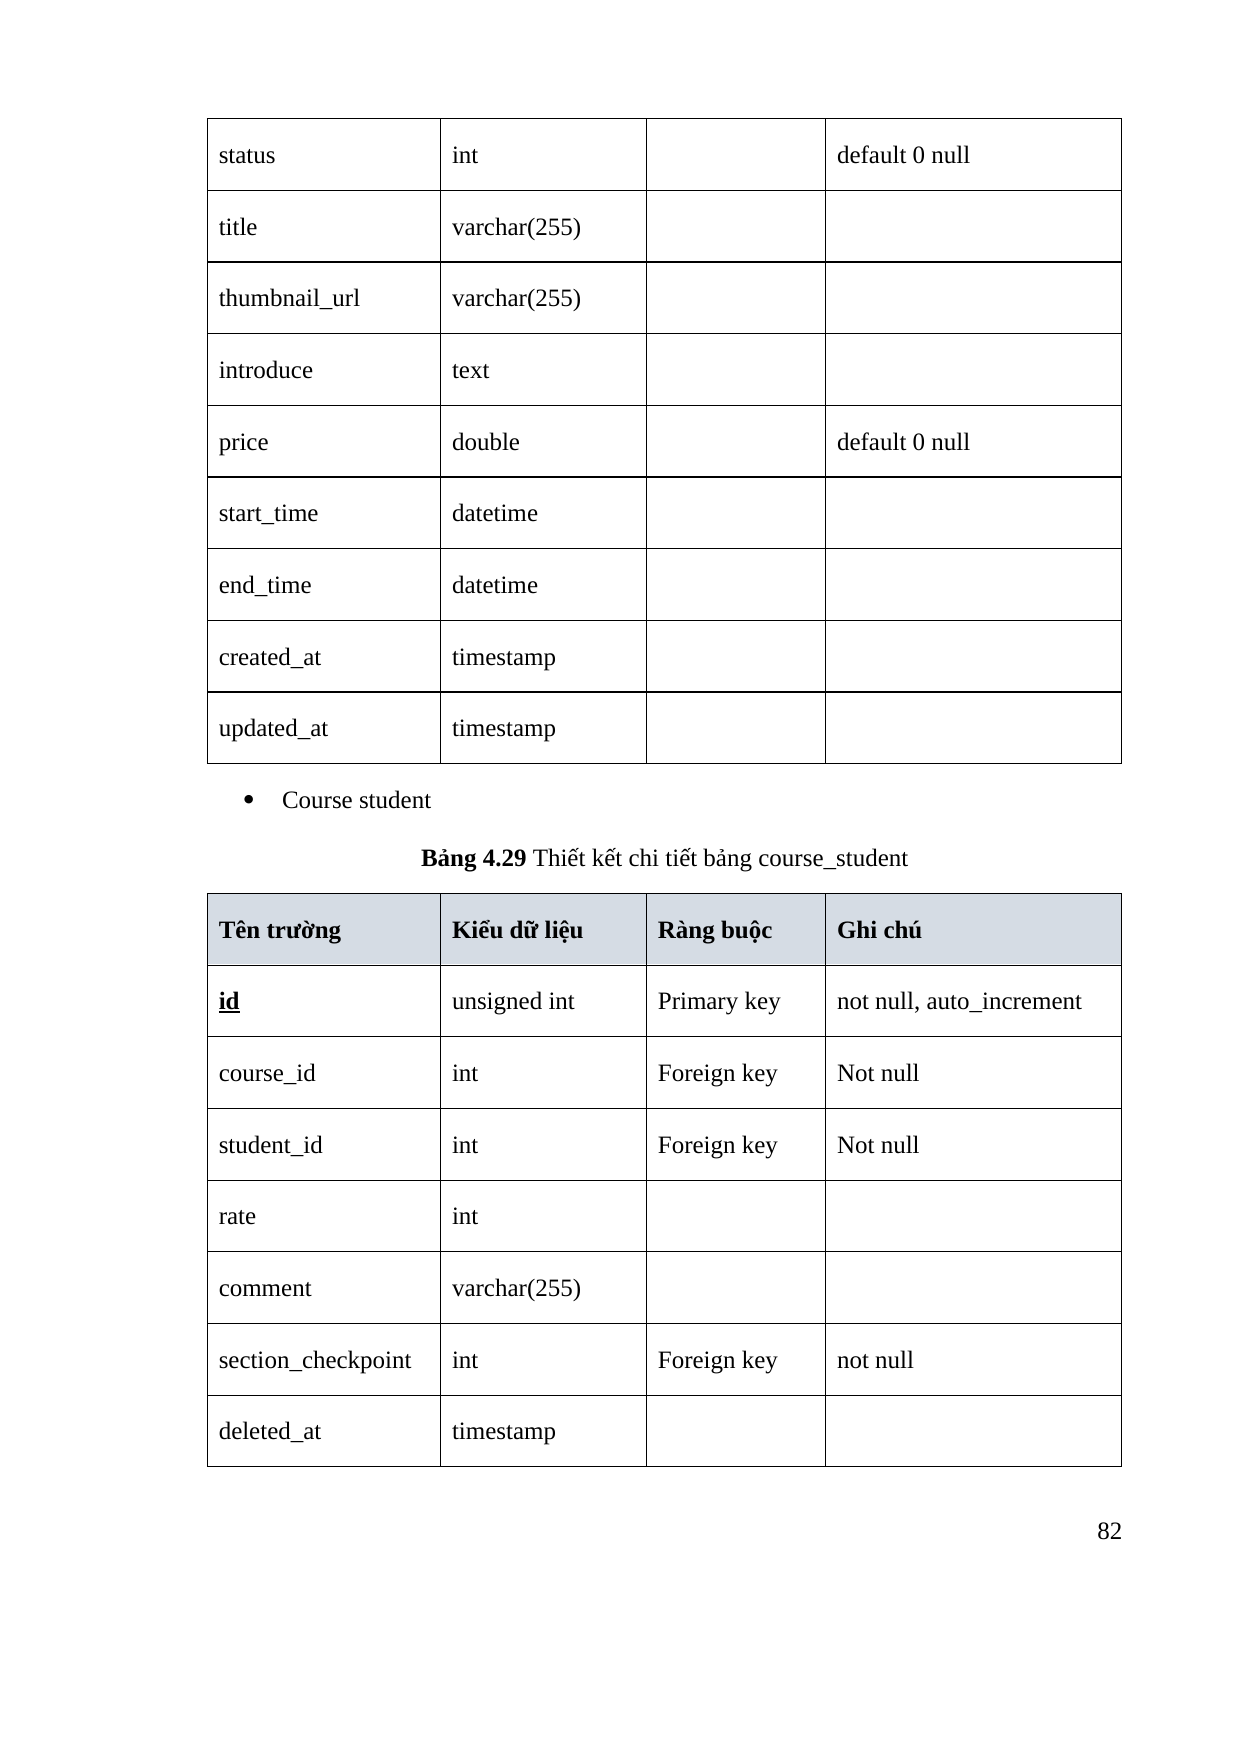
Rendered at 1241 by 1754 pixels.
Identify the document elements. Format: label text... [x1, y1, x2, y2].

table_cell [647, 621, 825, 691]
table_cell int [441, 1181, 646, 1251]
table_cell course_id [208, 1037, 440, 1108]
table_cell varchar(255) [441, 1252, 646, 1323]
table_cell varchar(255) [441, 191, 646, 261]
table_cell price [208, 406, 440, 476]
table_cell int [441, 1037, 646, 1108]
table_cell [647, 263, 825, 333]
table_cell timestamp [441, 621, 646, 691]
table_cell [826, 191, 1121, 261]
table_cell [647, 191, 825, 261]
table_cell end_time [208, 549, 440, 620]
table_cell status [208, 119, 440, 190]
table_cell start_time [208, 478, 440, 548]
table_cell [647, 1181, 825, 1251]
table_cell [647, 1396, 825, 1466]
table_cell [647, 693, 825, 763]
table_cell thumbnail_url [208, 263, 440, 333]
table_cell not null, auto_increment [826, 966, 1121, 1036]
table_cell deleted_at [208, 1396, 440, 1466]
table_header Kiểu dữ liệu [441, 894, 646, 964]
table_cell text [441, 334, 646, 405]
table_cell section_checkpoint [208, 1324, 440, 1394]
table_cell id [208, 966, 440, 1036]
table_cell [647, 334, 825, 405]
table_cell int [441, 119, 646, 190]
table_cell [647, 1252, 825, 1323]
table_cell [826, 693, 1121, 763]
table_cell Primary key [647, 966, 825, 1036]
table_cell [647, 478, 825, 548]
table_cell [826, 263, 1121, 333]
table_cell updated_at [208, 693, 440, 763]
table_cell Foreign key [647, 1324, 825, 1394]
table_cell student_id [208, 1109, 440, 1179]
table_cell comment [208, 1252, 440, 1323]
table_cell varchar(255) [441, 263, 646, 333]
table_cell Foreign key [647, 1037, 825, 1108]
table_cell timestamp [441, 693, 646, 763]
table_cell timestamp [441, 1396, 646, 1466]
table_header Ghi chú [826, 894, 1121, 964]
table_cell Not null [826, 1109, 1121, 1179]
table_cell [826, 1396, 1121, 1466]
table_cell [826, 621, 1121, 691]
table_header Ràng buộc [647, 894, 825, 964]
table_cell [826, 334, 1121, 405]
table_cell [826, 549, 1121, 620]
table_cell title [208, 191, 440, 261]
table_cell introduce [208, 334, 440, 405]
table_cell [826, 478, 1121, 548]
table_cell Foreign key [647, 1109, 825, 1179]
table_cell [647, 119, 825, 190]
table_cell datetime [441, 478, 646, 548]
table_cell [826, 1181, 1121, 1251]
table_cell Not null [826, 1037, 1121, 1108]
table_cell datetime [441, 549, 646, 620]
table_cell double [441, 406, 646, 476]
table_cell default 0 null [826, 406, 1121, 476]
list Course student [244, 785, 1122, 814]
table_cell unsigned int [441, 966, 646, 1036]
table_cell default 0 null [826, 119, 1121, 190]
table_cell not null [826, 1324, 1121, 1394]
table_cell rate [208, 1181, 440, 1251]
table_cell int [441, 1109, 646, 1179]
table_cell [826, 1252, 1121, 1323]
table_header Tên trường [208, 894, 440, 964]
table_cell created_at [208, 621, 440, 691]
table_cell [647, 406, 825, 476]
table_cell [647, 549, 825, 620]
table_cell int [441, 1324, 646, 1394]
